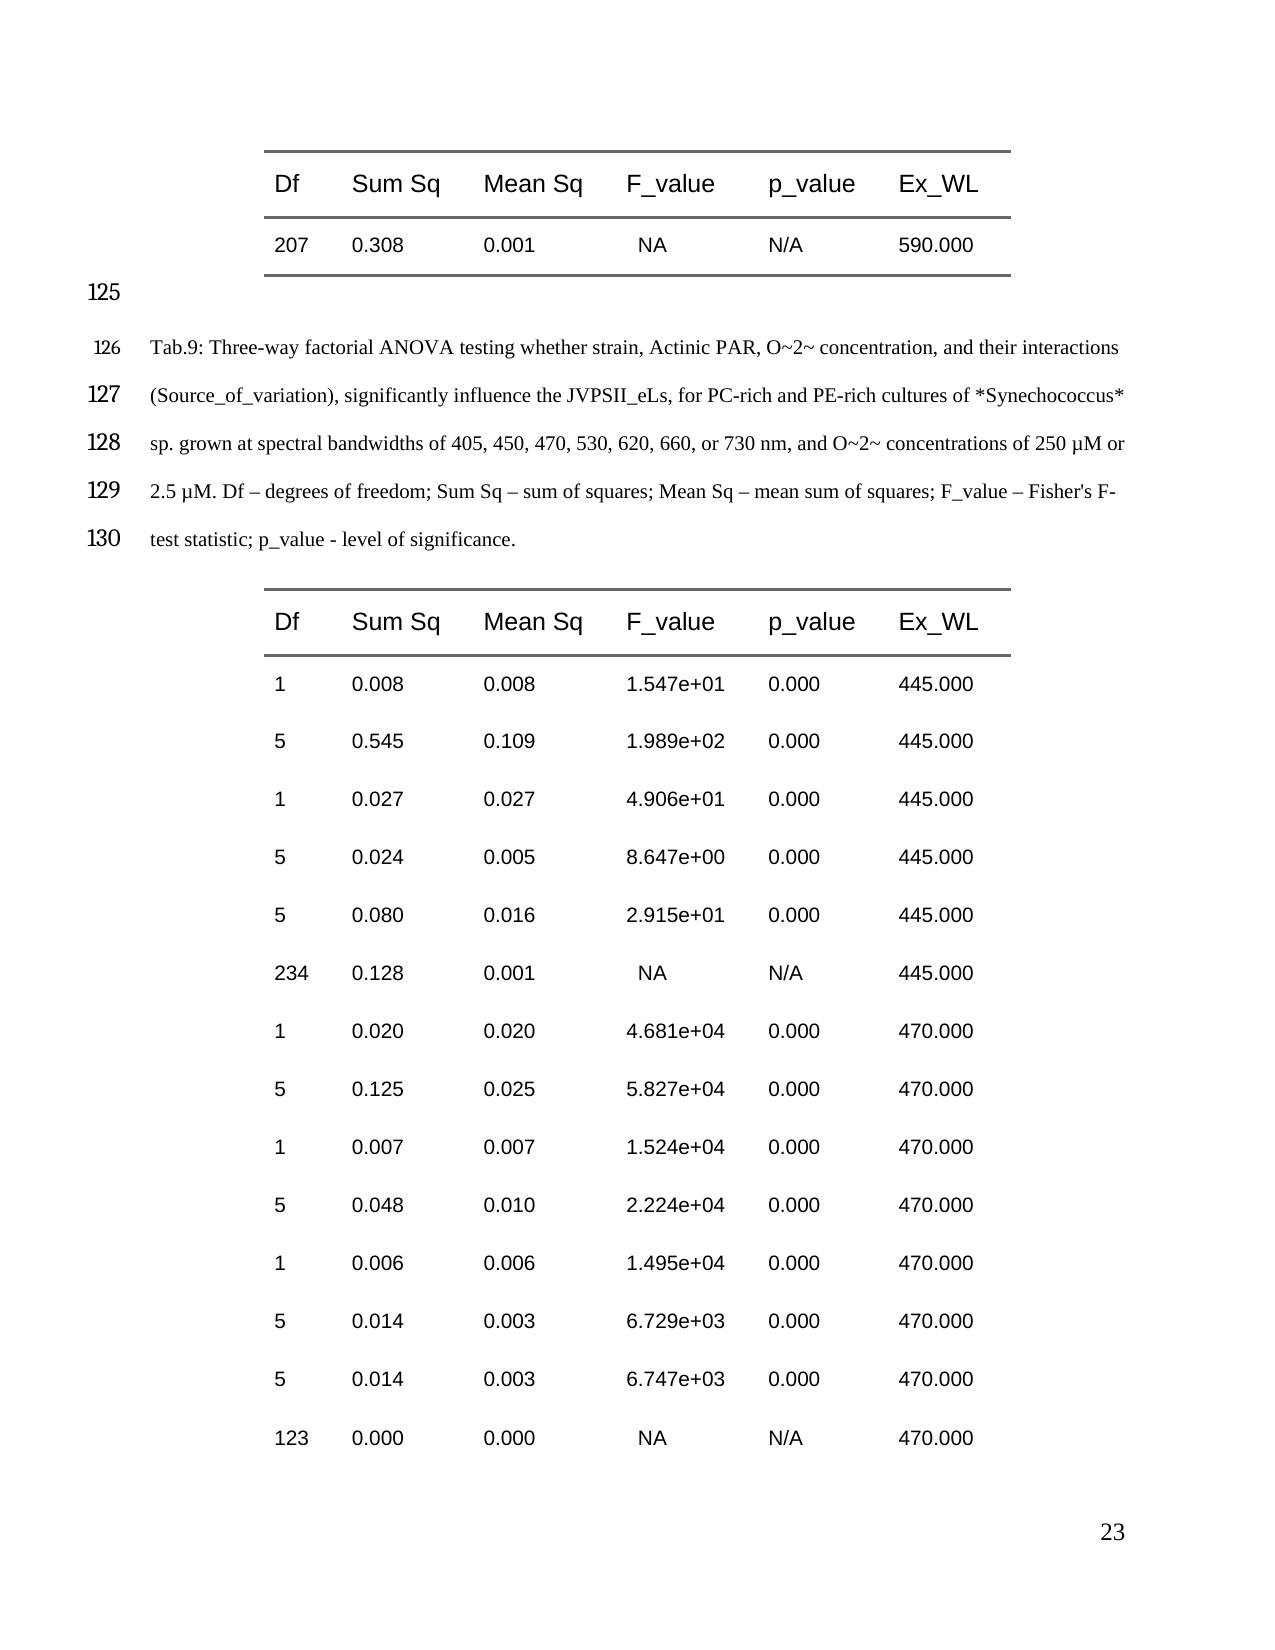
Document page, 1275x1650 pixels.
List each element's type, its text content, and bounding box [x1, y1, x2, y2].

table_cell 445.000 [888, 944, 1011, 1002]
table_cell 0.128 [341, 944, 473, 1002]
table_cell 0.008 [473, 657, 616, 712]
table_cell N/A [758, 944, 888, 1002]
table_cell 6.729e+03 [616, 1292, 758, 1350]
table_cell 0.000 [758, 1292, 888, 1350]
table_cell 445.000 [888, 828, 1011, 886]
table_cell 445.000 [888, 657, 1011, 712]
text Tab.9: Three-way factorial ANOVA testing whether strain, Actinic PAR, O~2~ concentration, and their interactions (Source_of_variation), significantly influence the JVPSII_eLs, for PC-rich and PE-rich cultures of *Synechococcus* sp. grown at spectral bandwidths of 405, 450, 470, 530, 620, 660, or 730 nm, and O~2~ concentrations of 250 µM or 2.5 µM. Df – degrees of freedom; Sum Sq – sum of squares; Mean Sq – mean sum of squares; F_value – Fisher's F-test statistic; p_value - level of significance. [150, 335, 1125, 551]
table_cell 470.000 [888, 1118, 1011, 1176]
table_cell 0.014 [341, 1350, 473, 1408]
table_cell 123 [264, 1408, 341, 1467]
table_cell 0.010 [473, 1176, 616, 1234]
table_cell NA [616, 219, 758, 274]
table_cell 0.048 [341, 1176, 473, 1234]
table_cell 1.547e+01 [616, 657, 758, 712]
table_header F_value [616, 153, 758, 216]
table_header F_value [616, 591, 758, 654]
table_header Sum Sq [341, 591, 473, 654]
table_cell 6.747e+03 [616, 1350, 758, 1408]
table_cell 0.000 [473, 1408, 616, 1467]
table_cell 0.025 [473, 1060, 616, 1118]
table_cell 0.109 [473, 712, 616, 770]
table_cell 1.495e+04 [616, 1234, 758, 1292]
table_header p_value [758, 153, 888, 216]
table_cell 0.020 [473, 1002, 616, 1060]
table_cell 0.024 [341, 828, 473, 886]
table_cell 0.000 [758, 1350, 888, 1408]
table_cell 470.000 [888, 1292, 1011, 1350]
table_cell 0.000 [758, 1118, 888, 1176]
table_cell 445.000 [888, 712, 1011, 770]
table_header Ex_WL [888, 591, 1011, 654]
table_header Mean Sq [473, 591, 616, 654]
table_cell 5 [264, 828, 341, 886]
table_cell 0.080 [341, 886, 473, 944]
table_cell 5 [264, 1350, 341, 1408]
table_header Mean Sq [473, 153, 616, 216]
table_cell 1 [264, 1234, 341, 1292]
table_cell 0.000 [341, 1408, 473, 1467]
table_cell 0.000 [758, 1002, 888, 1060]
table_cell 470.000 [888, 1234, 1011, 1292]
table_cell 0.014 [341, 1292, 473, 1350]
table_header p_value [758, 591, 888, 654]
table_cell 0.003 [473, 1350, 616, 1408]
table_cell N/A [758, 219, 888, 274]
table_cell 5 [264, 1292, 341, 1350]
table_cell 0.000 [758, 886, 888, 944]
table_cell 470.000 [888, 1350, 1011, 1408]
table_cell 0.000 [758, 828, 888, 886]
table_cell 0.006 [473, 1234, 616, 1292]
table_cell 1 [264, 770, 341, 828]
table_cell 5 [264, 1176, 341, 1234]
table_cell 1.524e+04 [616, 1118, 758, 1176]
table_header Sum Sq [341, 153, 473, 216]
table_cell 0.000 [758, 1234, 888, 1292]
table_cell 2.224e+04 [616, 1176, 758, 1234]
table_cell N/A [758, 1408, 888, 1467]
table_cell 590.000 [888, 219, 1011, 274]
table_cell 207 [264, 219, 341, 274]
table_cell 0.008 [341, 657, 473, 712]
table_cell 470.000 [888, 1002, 1011, 1060]
table_header Df [264, 591, 341, 654]
table_cell 0.003 [473, 1292, 616, 1350]
table_cell 445.000 [888, 886, 1011, 944]
table_cell 0.027 [473, 770, 616, 828]
table_cell 0.000 [758, 657, 888, 712]
table_cell 0.000 [758, 770, 888, 828]
table_cell 0.308 [341, 219, 473, 274]
table_cell NA [616, 944, 758, 1002]
table_cell 0.006 [341, 1234, 473, 1292]
table_header Df [264, 153, 341, 216]
table_cell 0.125 [341, 1060, 473, 1118]
table_cell 8.647e+00 [616, 828, 758, 886]
table_cell 0.005 [473, 828, 616, 886]
table_cell 1 [264, 1002, 341, 1060]
table_cell 0.000 [758, 1060, 888, 1118]
table_cell 0.545 [341, 712, 473, 770]
table_cell 1 [264, 1118, 341, 1176]
table_cell 0.007 [473, 1118, 616, 1176]
table_cell 470.000 [888, 1408, 1011, 1467]
table_cell 0.000 [758, 1176, 888, 1234]
table_cell 1.989e+02 [616, 712, 758, 770]
table_cell 5.827e+04 [616, 1060, 758, 1118]
table_header Ex_WL [888, 153, 1011, 216]
table_cell 5 [264, 886, 341, 944]
table_cell NA [616, 1408, 758, 1467]
table_cell 5 [264, 1060, 341, 1118]
table_cell 0.007 [341, 1118, 473, 1176]
table_cell 445.000 [888, 770, 1011, 828]
table_cell 0.027 [341, 770, 473, 828]
table_cell 2.915e+01 [616, 886, 758, 944]
table_cell 0.001 [473, 219, 616, 274]
table_cell 0.000 [758, 712, 888, 770]
table_cell 4.906e+01 [616, 770, 758, 828]
table_cell 0.016 [473, 886, 616, 944]
table_cell 4.681e+04 [616, 1002, 758, 1060]
table_cell 470.000 [888, 1176, 1011, 1234]
table_cell 0.020 [341, 1002, 473, 1060]
table_cell 234 [264, 944, 341, 1002]
table_cell 0.001 [473, 944, 616, 1002]
table_cell 1 [264, 657, 341, 712]
table_cell 5 [264, 712, 341, 770]
table_cell 470.000 [888, 1060, 1011, 1118]
